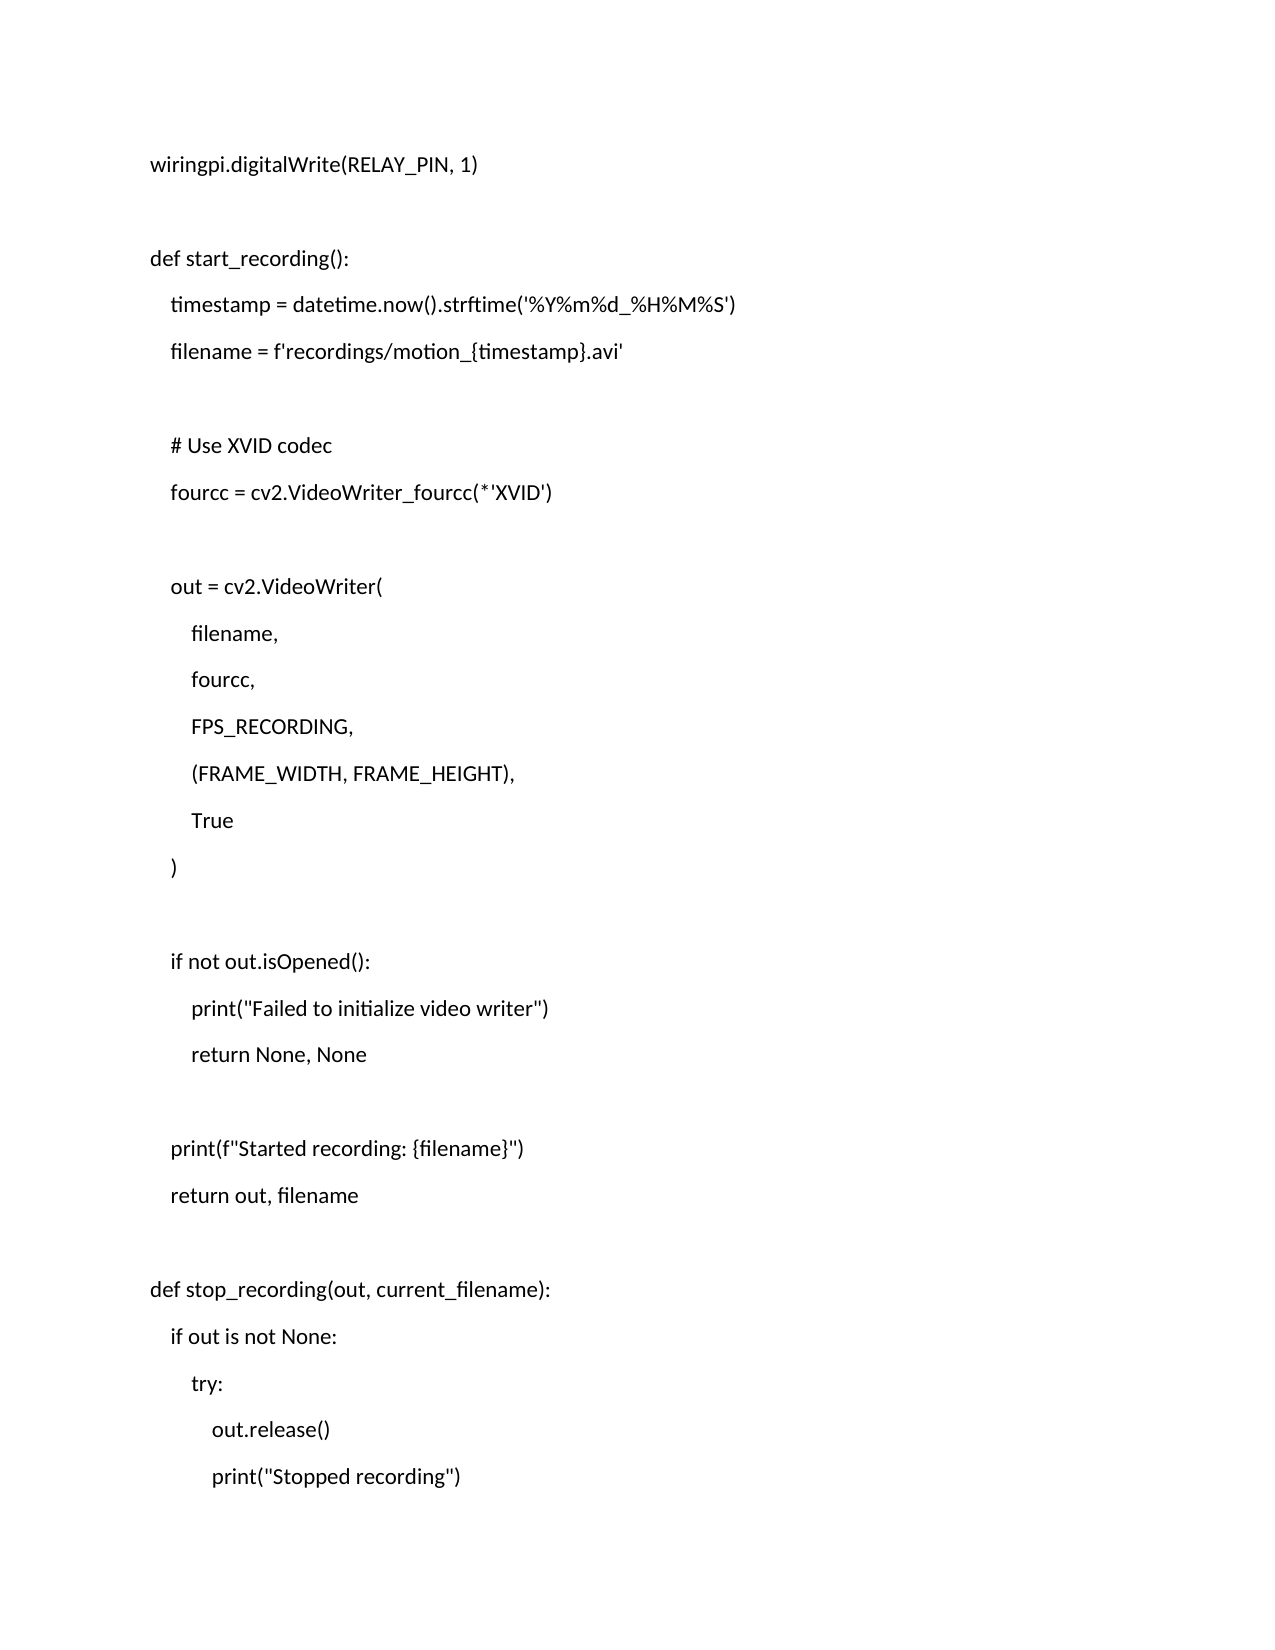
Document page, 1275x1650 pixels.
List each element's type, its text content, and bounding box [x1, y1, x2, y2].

text if not out.isOpened(): [150, 947, 1125, 975]
text try: [150, 1369, 1125, 1397]
text True [150, 806, 1125, 834]
text return out, filename [150, 1181, 1125, 1209]
text # Use XVID codec [150, 431, 1125, 459]
text filename = f'recordings/motion_{timestamp}.avi' [150, 337, 1125, 366]
text out = cv2.VideoWriter( [150, 572, 1125, 600]
text out.release() [150, 1416, 1125, 1444]
text def stop_recording(out, current_filename): [150, 1275, 1125, 1303]
text print("Failed to initialize video writer") [150, 994, 1125, 1022]
text print(f"Started recording: {filename}") [150, 1134, 1125, 1162]
text filename, [150, 619, 1125, 647]
text FPS_RECORDING, [150, 712, 1125, 741]
text (FRAME_WIDTH, FRAME_HEIGHT), [150, 759, 1125, 787]
text def start_recording(): [150, 244, 1125, 272]
text return None, None [150, 1041, 1125, 1069]
text ) [150, 853, 1125, 881]
text timestamp = datetime.now().strftime('%Y%m%d_%H%M%S') [150, 291, 1125, 319]
text if out is not None: [150, 1322, 1125, 1350]
text fourcc = cv2.VideoWriter_fourcc(*'XVID') [150, 478, 1125, 506]
text fourcc, [150, 666, 1125, 694]
text wiringpi.digitalWrite(RELAY_PIN, 1) [150, 150, 1125, 178]
text print("Stopped recording") [150, 1462, 1125, 1491]
